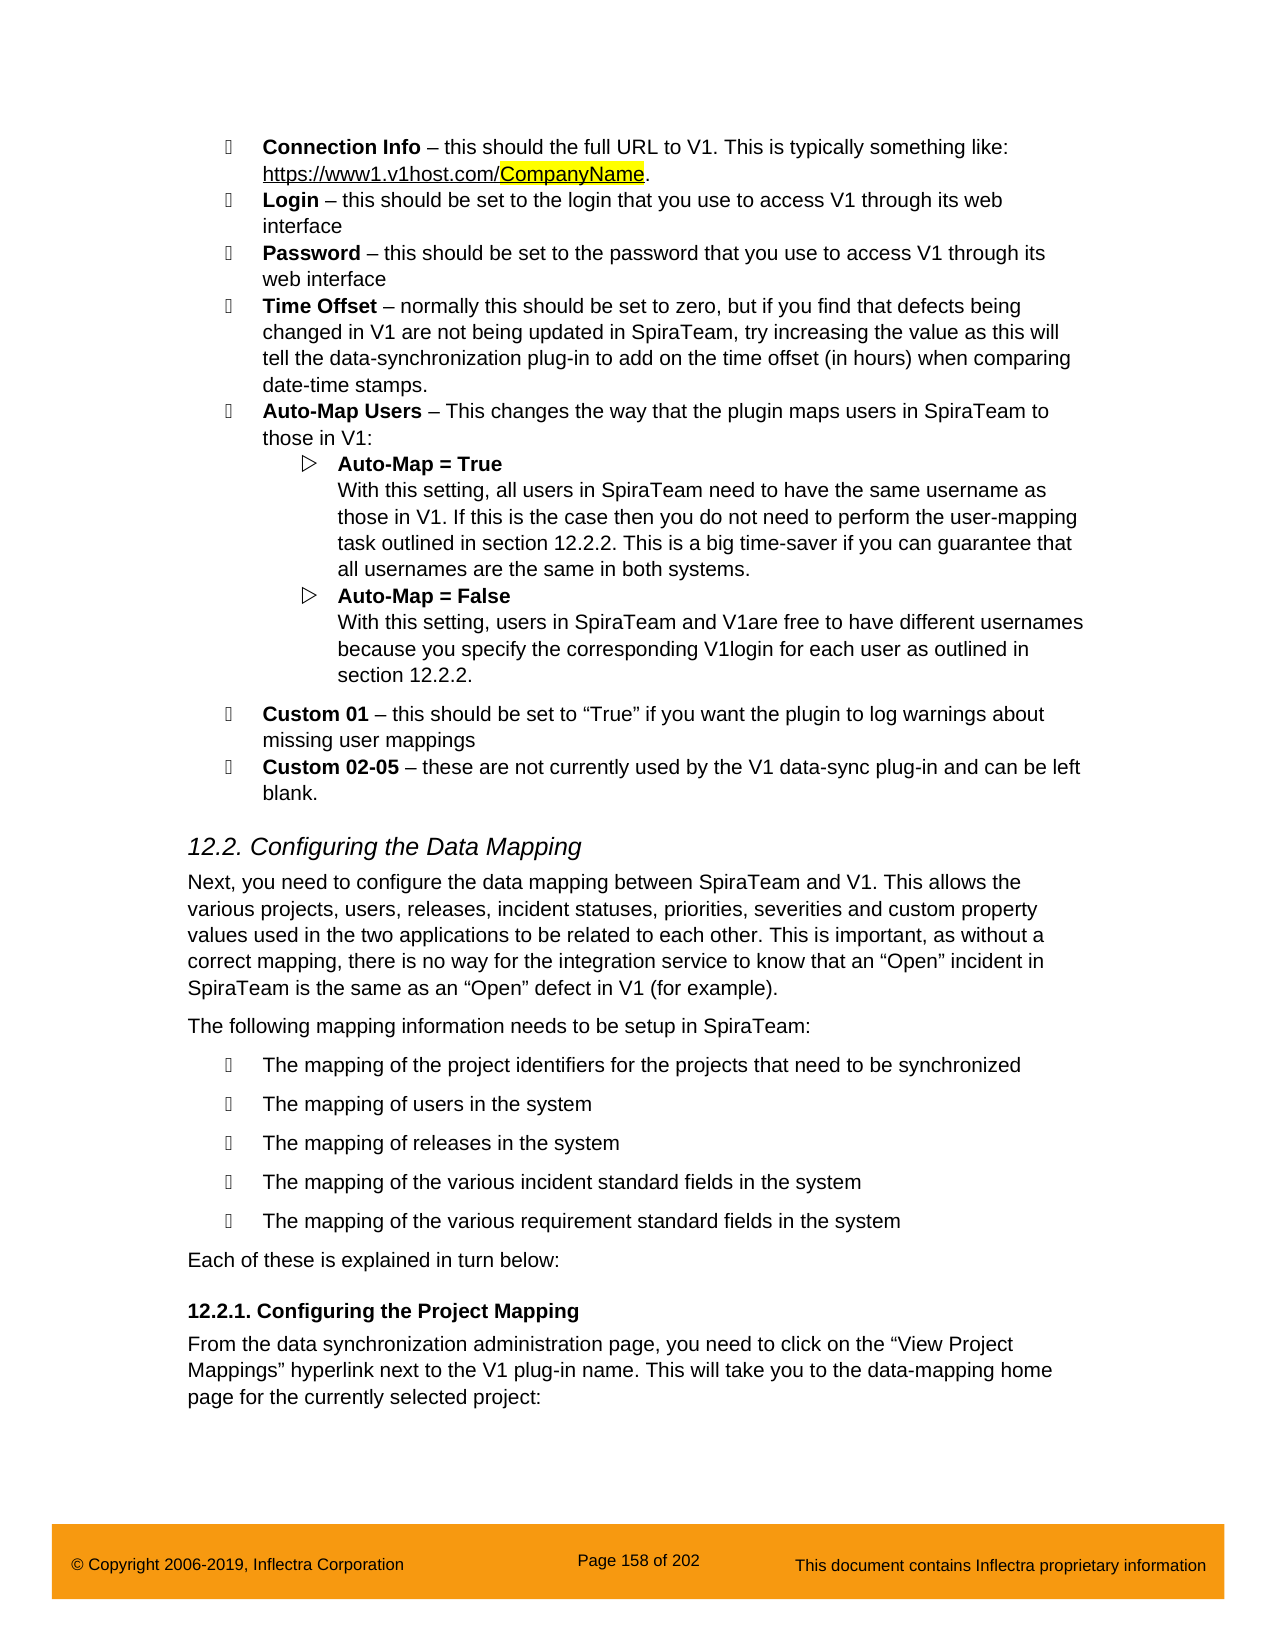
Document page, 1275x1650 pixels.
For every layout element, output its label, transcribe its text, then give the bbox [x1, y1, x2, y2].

subtitle 12.2.1. Configuring the Project Mapping [187, 1299, 1087, 1323]
text The following mapping information needs to be setup in SpiraTeam: [187, 1014, 1087, 1038]
list Password – this should be set to the password that you use to access V1 through its web interface [225, 241, 1087, 291]
list The mapping of releases in the system [225, 1131, 1087, 1155]
list Custom 02-05 – these are not currently used by the V1 data-sync plug-in and can be left blank. [225, 754, 1087, 805]
list The mapping of users in the system [225, 1092, 1087, 1116]
list Auto-Map = True With this setting, all users in SpiraTeam need to have the same username as those in V1. If this is the case then you do not need to perform the user-mapping task outlined in section 12.2.2. This is a big time-saver if you can guarantee that all usernames are the same in both systems. [300, 452, 1087, 581]
list The mapping of the various requirement standard fields in the system [225, 1209, 1087, 1233]
list Login – this should be set to the login that you use to access V1 through its web interface [225, 188, 1087, 238]
text Next, you need to configure the data mapping between SpiraTeam and V1. This allows the various projects, users, releases, incident statuses, priorities, severities and custom property values used in the two applications to be related to each other. This is important, as without a correct mapping, there is no way for the integration service to know that an “Open” incident in SpiraTeam is the same as an “Open” defect in V1 (for example). [187, 870, 1087, 999]
list Connection Info – this should the full URL to V1. This is typically something like: https://www1.v1host.com/CompanyName. [225, 135, 1087, 185]
list Time Offset – normally this should be set to zero, but if you find that defects being changed in V1 are not being updated in SpiraTeam, try increasing the value as this will tell the data-synchronization plug-in to add on the time offset (in hours) when comparing date-time stamps. [225, 293, 1087, 397]
subtitle 12.2. Configuring the Data Mapping [187, 832, 1087, 861]
list The mapping of the various incident standard fields in the system [225, 1170, 1087, 1194]
list Custom 01 – this should be set to “True” if you want the plugin to log warnings about missing user mappings [225, 702, 1087, 752]
list Auto-Map Users – This changes the way that the plugin maps users in SpiraTeam to those in V1: [225, 399, 1087, 449]
text Each of these is explained in turn below: [187, 1248, 1087, 1272]
text From the data synchronization administration page, you need to click on the “View Project Mappings” hyperlink next to the V1 plug-in name. This will take you to the data-mapping home page for the currently selected project: [187, 1332, 1087, 1409]
list The mapping of the project identifiers for the projects that need to be synchronized [225, 1053, 1087, 1077]
list Auto-Map = False With this setting, users in SpiraTeam and V1are free to have different usernames because you specify the corresponding V1login for each user as outlined in section 12.2.2. [300, 584, 1087, 687]
